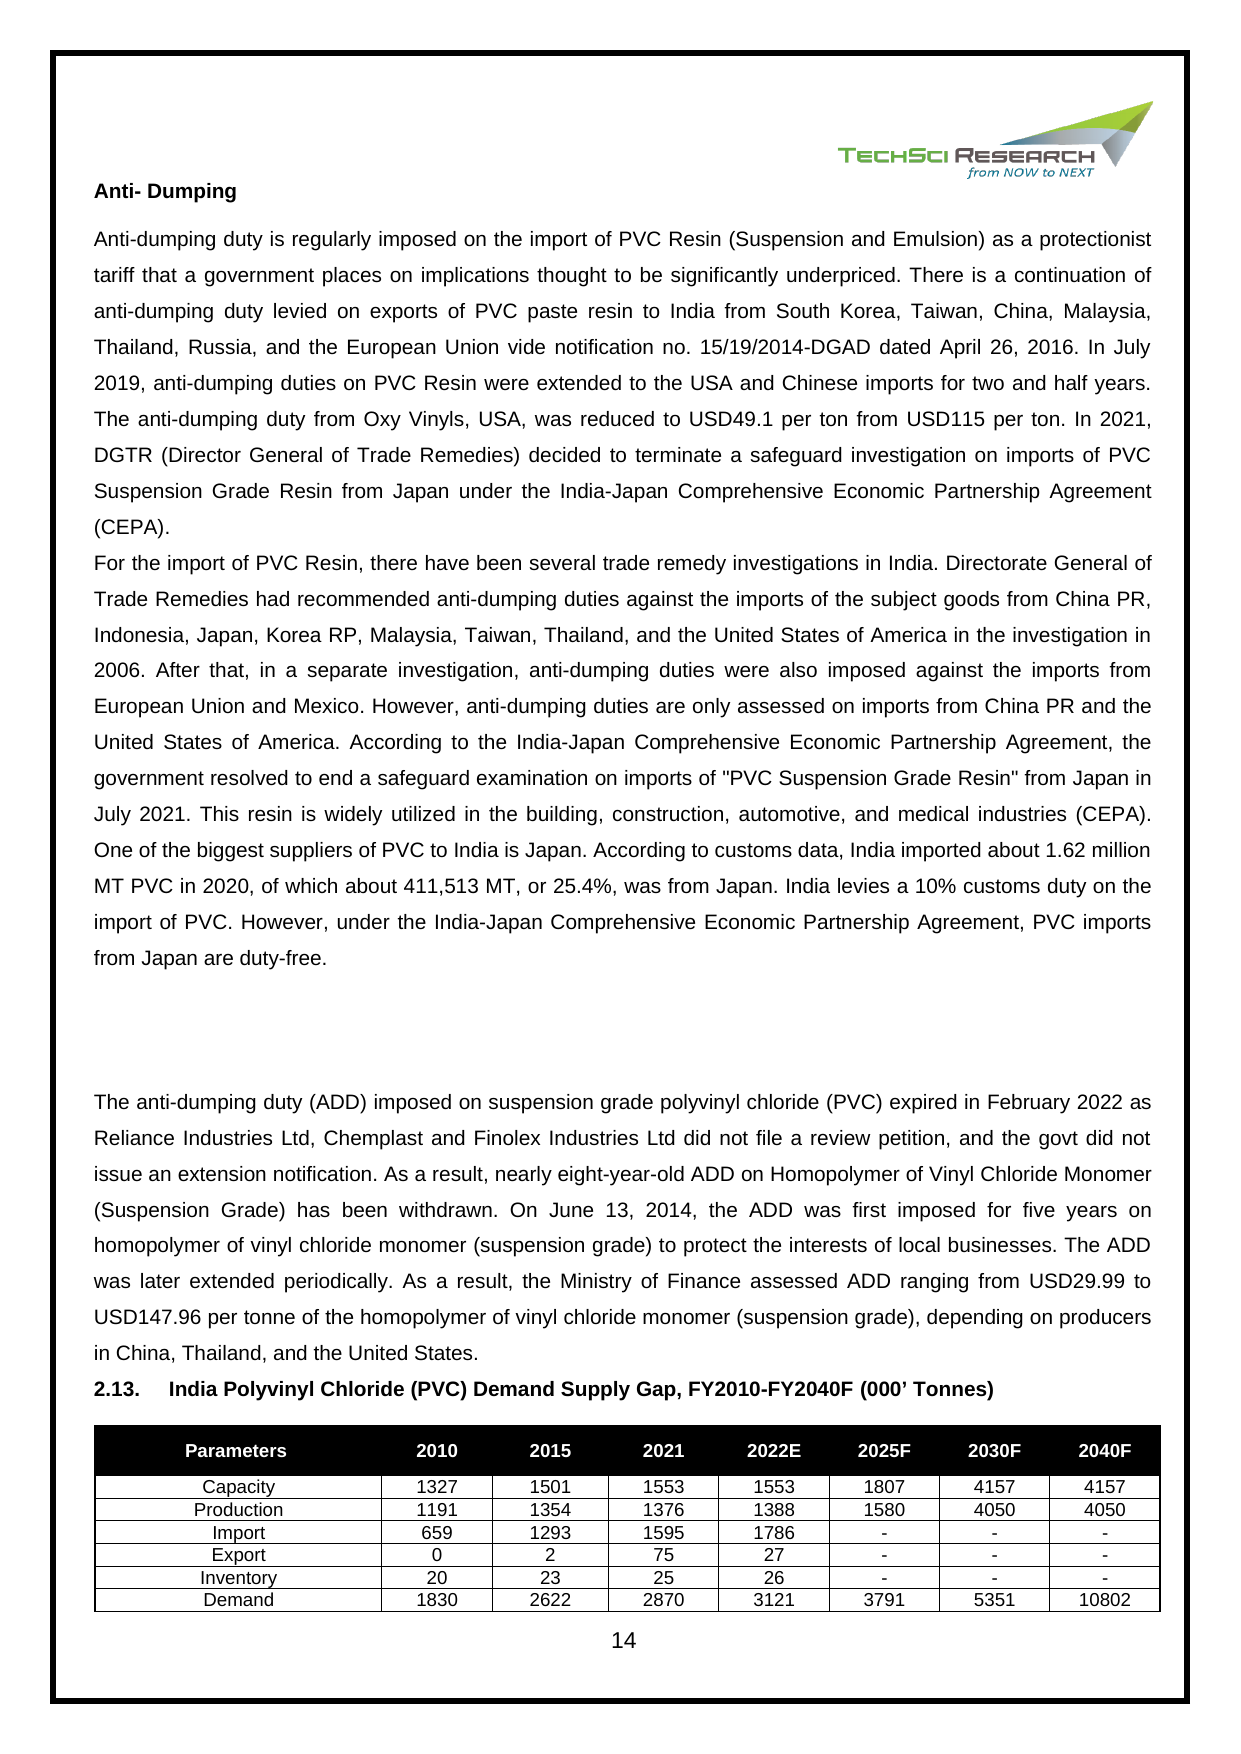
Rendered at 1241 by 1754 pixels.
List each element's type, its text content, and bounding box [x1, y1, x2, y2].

table_cell 1580 [830, 1499, 939, 1520]
table_cell 3121 [719, 1589, 829, 1611]
table_cell - [1050, 1544, 1159, 1566]
table_cell 1327 [382, 1476, 492, 1498]
table_cell 4050 [1050, 1499, 1159, 1520]
table_cell - [940, 1567, 1049, 1588]
table_cell - [830, 1567, 939, 1588]
table_cell - [1050, 1567, 1159, 1588]
table_cell 1553 [719, 1476, 829, 1498]
table_cell 25 [609, 1567, 718, 1588]
table_cell Import [96, 1521, 381, 1543]
table_cell 75 [609, 1544, 718, 1566]
table_cell 1354 [493, 1499, 608, 1520]
table_header 2015 [493, 1427, 608, 1474]
table_cell - [940, 1544, 1049, 1566]
table_cell 0 [382, 1544, 492, 1566]
table_cell 1786 [719, 1521, 829, 1543]
table_cell Inventory [96, 1567, 381, 1588]
table_cell 4157 [940, 1476, 1049, 1498]
table_cell 1807 [830, 1476, 939, 1498]
table_cell - [830, 1544, 939, 1566]
table_cell Demand [96, 1589, 381, 1611]
table_cell 10802 [1050, 1589, 1159, 1611]
table_cell Capacity [96, 1476, 381, 1498]
table_header 2010 [382, 1427, 492, 1474]
table_cell 1293 [493, 1521, 608, 1543]
text Anti- Dumping [94, 179, 1153, 203]
text Anti-dumping duty is regularly imposed on the import of PVC Resin (Suspension and Emulsion) as a protectionist tariff that a government places on implications thought to be significantly underpriced. There is a continuation of anti-dumping duty levied on exports of PVC paste resin to India from South Korea, Taiwan, China, Malaysia, Thailand, Russia, and the European Union vide notification no. 15/19/2014-DGAD dated April 26, 2016. In July 2019, anti-dumping duties on PVC Resin were extended to the USA and Chinese imports for two and half years. The anti-dumping duty from Oxy Vinyls, USA, was reduced to USD49.1 per ton from USD115 per ton. In 2021, DGTR (Director General of Trade Remedies) decided to terminate a safeguard investigation on imports of PVC Suspension Grade Resin from Japan under the India-Japan Comprehensive Economic Partnership Agreement (CEPA). [94, 227, 1153, 538]
table_cell 1376 [609, 1499, 718, 1520]
table_cell 27 [719, 1544, 829, 1566]
table_cell 20 [382, 1567, 492, 1588]
table_header 2025F [830, 1427, 939, 1474]
table_cell 23 [493, 1567, 608, 1588]
picture [835, 100, 1154, 180]
text For the import of PVC Resin, there have been several trade remedy investigations in India. Directorate General of Trade Remedies had recommended anti-dumping duties against the imports of the subject goods from China PR, Indonesia, Japan, Korea RP, Malaysia, Taiwan, Thailand, and the United States of America in the investigation in 2006. After that, in a separate investigation, anti-dumping duties were also imposed against the imports from European Union and Mexico. However, anti-dumping duties are only assessed on imports from China PR and the United States of America. According to the India-Japan Comprehensive Economic Partnership Agreement, the government resolved to end a safeguard examination on imports of "PVC Suspension Grade Resin" from Japan in July 2021. This resin is widely utilized in the building, construction, automotive, and medical industries (CEPA). One of the biggest suppliers of PVC to India is Japan. According to customs data, India imported about 1.62 million MT PVC in 2020, of which about 411,513 MT, or 25.4%, was from Japan. India levies a 10% customs duty on the import of PVC. However, under the India-Japan Comprehensive Economic Partnership Agreement, PVC imports from Japan are duty-free. [94, 551, 1153, 970]
table_cell 1830 [382, 1589, 492, 1611]
table_cell 4050 [940, 1499, 1049, 1520]
text The anti-dumping duty (ADD) imposed on suspension grade polyvinyl chloride (PVC) expired in February 2022 as Reliance Industries Ltd, Chemplast and Finolex Industries Ltd did not file a review petition, and the govt did not issue an extension notification. As a result, nearly eight-year-old ADD on Homopolymer of Vinyl Chloride Monomer (Suspension Grade) has been withdrawn. On June 13, 2014, the ADD was first imposed for five years on homopolymer of vinyl chloride monomer (suspension grade) to protect the interests of local businesses. The ADD was later extended periodically. As a result, the Ministry of Finance assessed ADD ranging from USD29.99 to USD147.96 per tonne of the homopolymer of vinyl chloride monomer (suspension grade), depending on producers in China, Thailand, and the United States. [94, 1089, 1153, 1365]
table_cell 2622 [493, 1589, 608, 1611]
table_cell - [940, 1521, 1049, 1543]
table_cell 1191 [382, 1499, 492, 1520]
table_cell Production [96, 1499, 381, 1520]
table_cell - [1050, 1521, 1159, 1543]
table_cell 1553 [609, 1476, 718, 1498]
table_header 2040F [1050, 1427, 1159, 1474]
table_header Parameters [96, 1427, 381, 1474]
table_cell 3791 [830, 1589, 939, 1611]
table_header 2030F [940, 1427, 1049, 1474]
table_header 2022E [719, 1427, 829, 1474]
table_cell Export [96, 1544, 381, 1566]
table_cell 659 [382, 1521, 492, 1543]
table_cell 1501 [493, 1476, 608, 1498]
table_cell 2870 [609, 1589, 718, 1611]
table_cell 1388 [719, 1499, 829, 1520]
table_cell - [830, 1521, 939, 1543]
table_cell 1595 [609, 1521, 718, 1543]
table_header 2021 [609, 1427, 718, 1474]
table_cell 26 [719, 1567, 829, 1588]
list India Polyvinyl Chloride (PVC) Demand Supply Gap, FY2010-FY2040F (000’ Tonnes) [94, 1377, 1153, 1401]
table_cell 4157 [1050, 1476, 1159, 1498]
table_cell 5351 [940, 1589, 1049, 1611]
table_cell 2 [493, 1544, 608, 1566]
